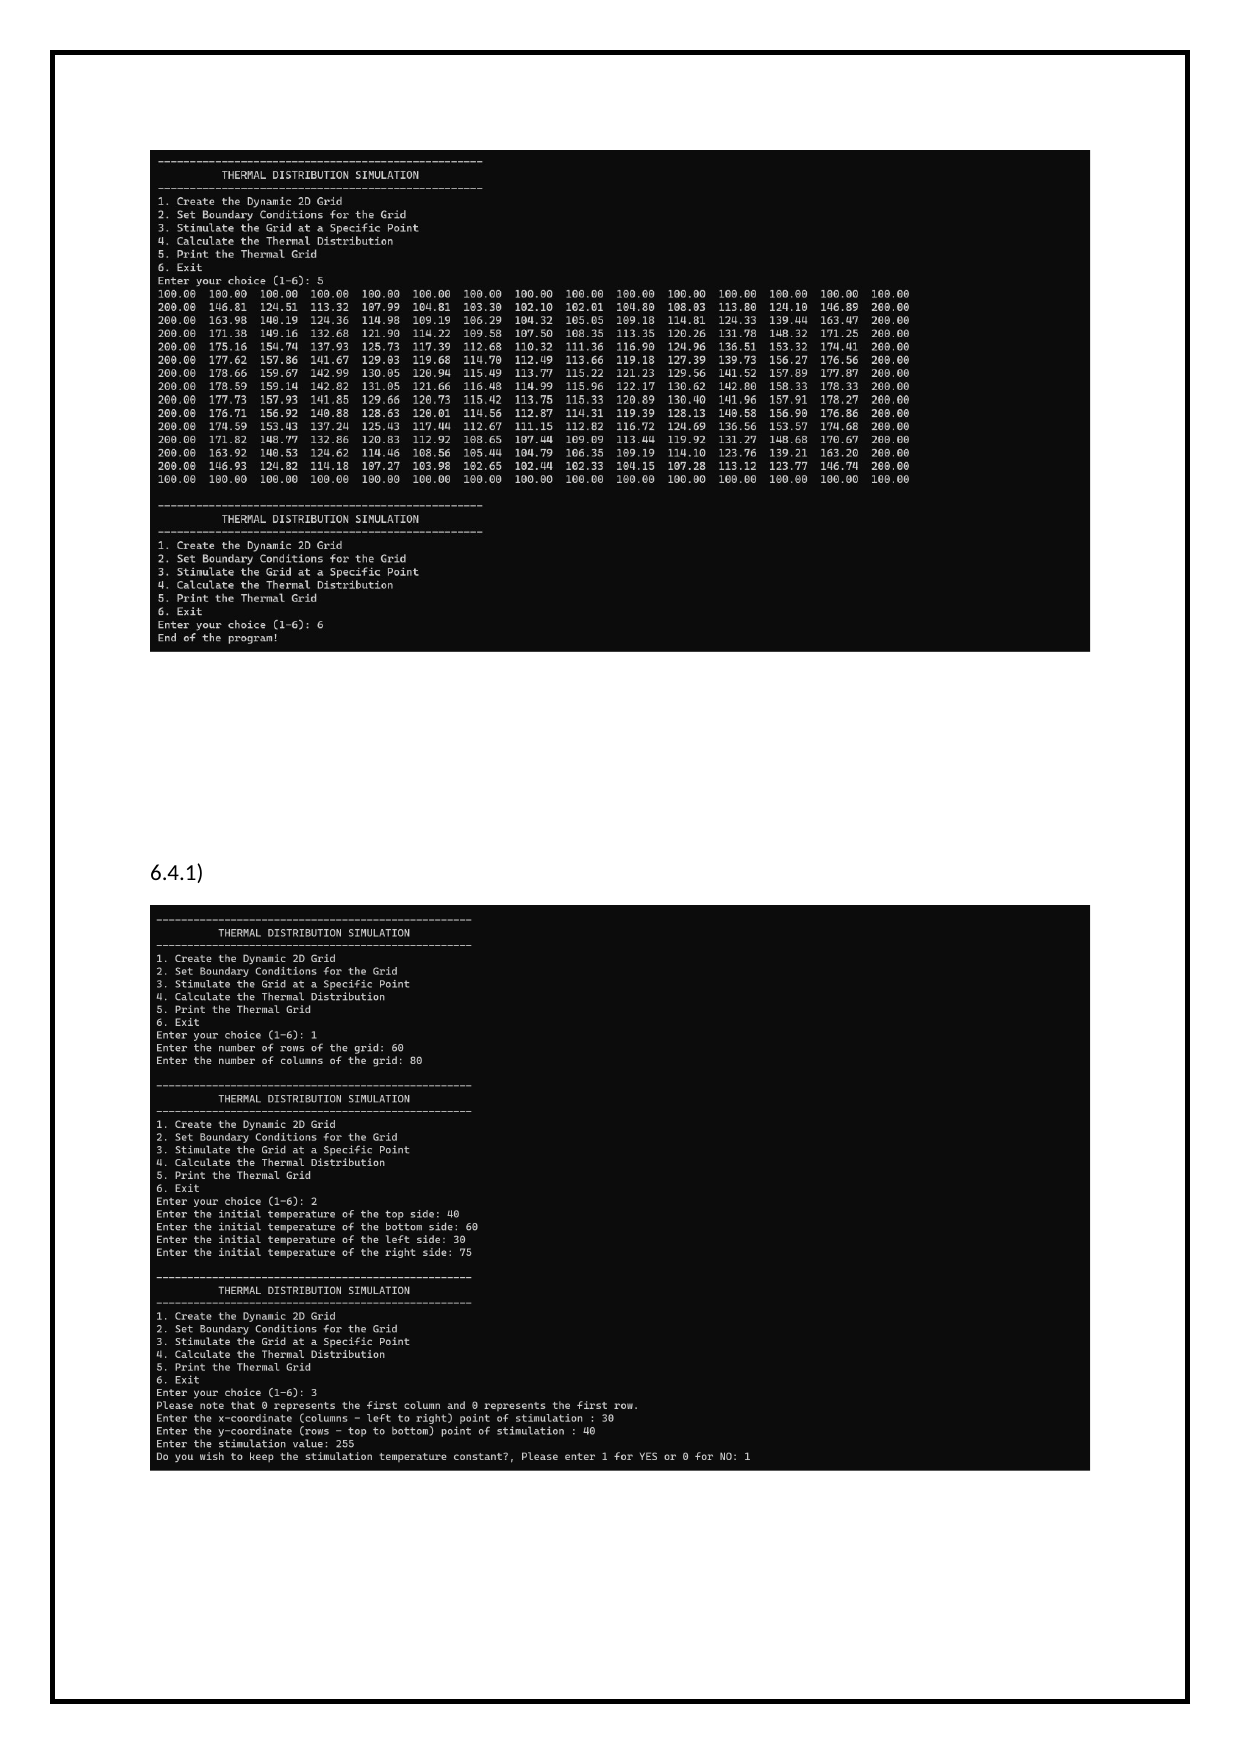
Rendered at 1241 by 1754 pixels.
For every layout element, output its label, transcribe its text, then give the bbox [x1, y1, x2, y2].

picture [150, 150, 1091, 652]
picture [150, 905, 1091, 1471]
text 6.4.1) [150, 858, 1090, 886]
